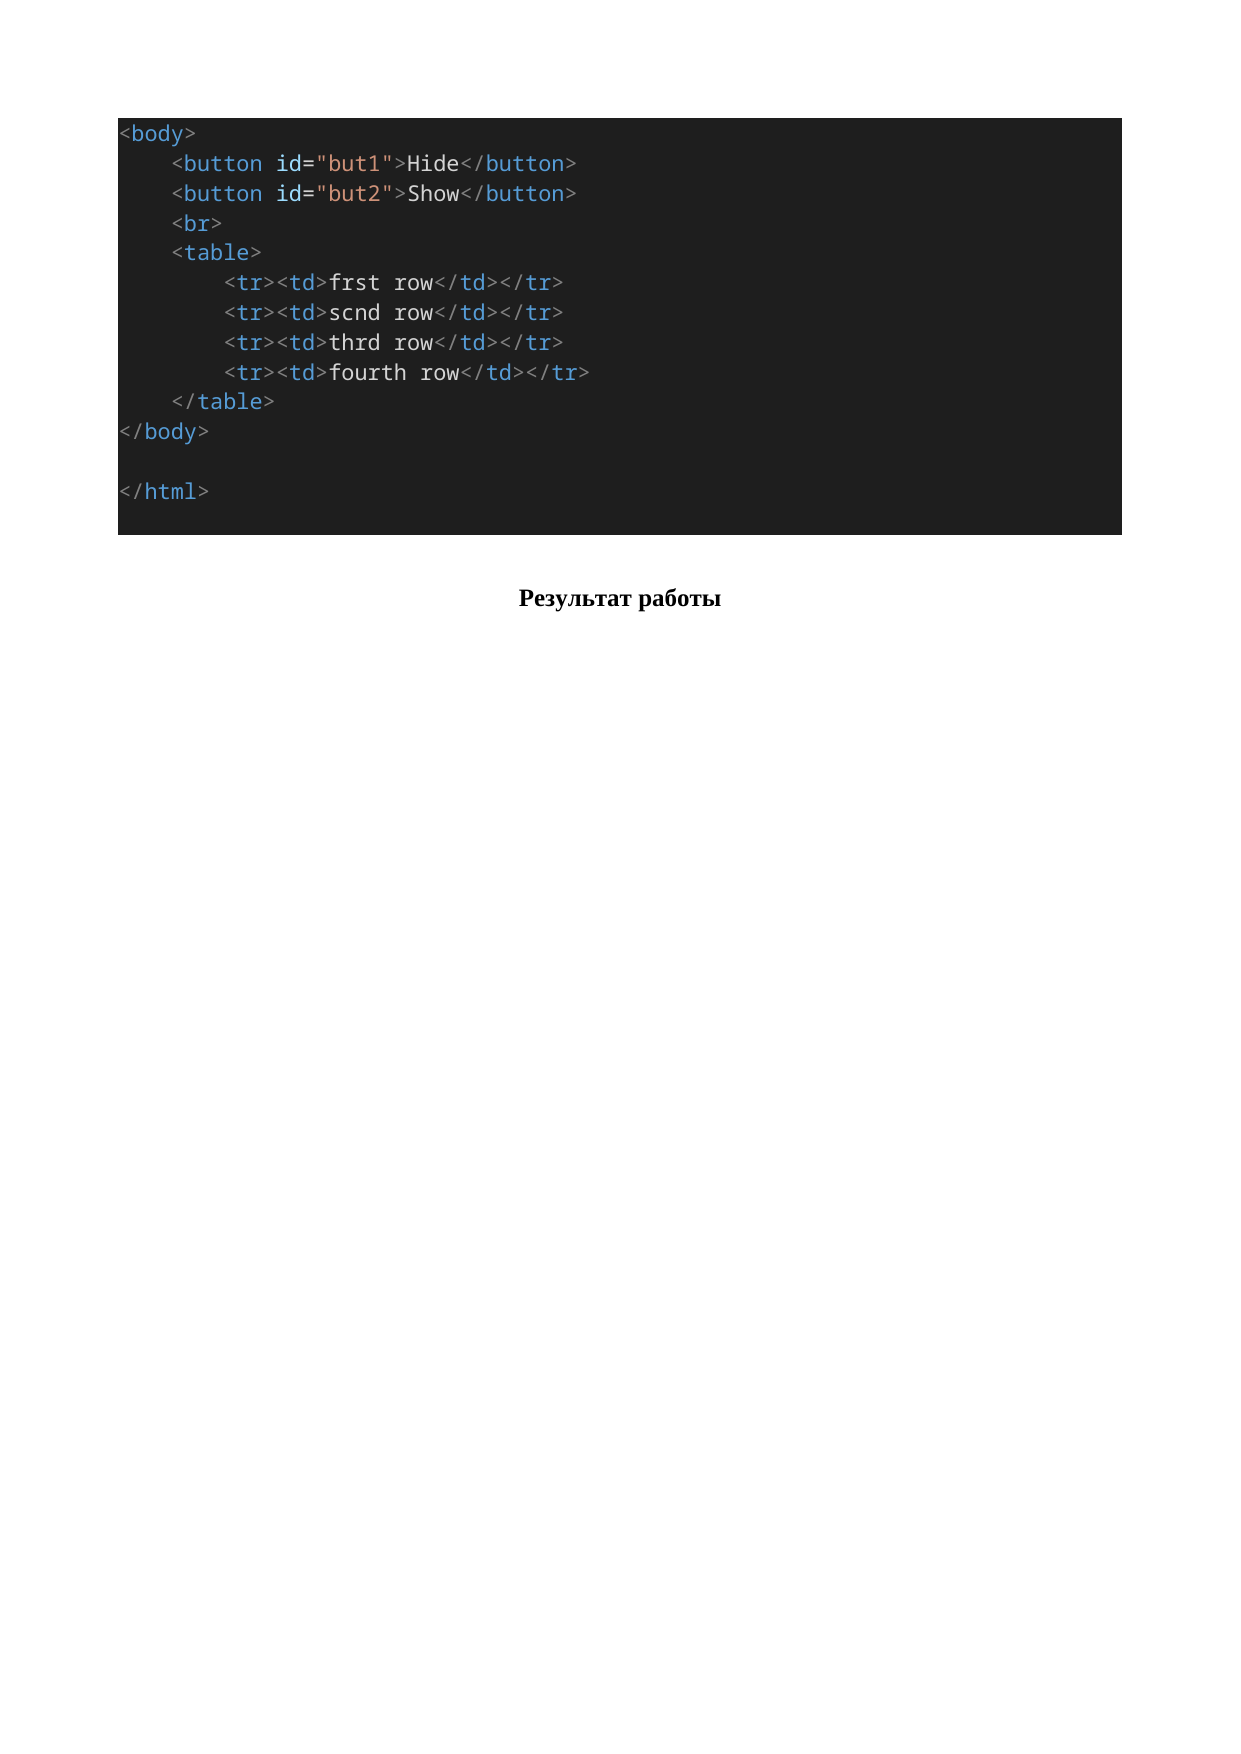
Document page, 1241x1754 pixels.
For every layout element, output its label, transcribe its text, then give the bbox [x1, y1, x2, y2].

text <tr><td>frst row</td></tr> [118, 267, 1122, 297]
text <tr><td>fourth row</td></tr> [118, 356, 1122, 386]
text <tr><td>scnd row</td></tr> [118, 297, 1122, 327]
text Результат работы [118, 583, 1122, 612]
text </table> [118, 386, 1122, 416]
text <body> [118, 118, 1122, 148]
text </html> [118, 476, 1122, 505]
text <br> [118, 207, 1122, 237]
text <table> [118, 237, 1122, 267]
text <button id="but1">Hide</button> [118, 148, 1122, 178]
text <button id="but2">Show</button> [118, 178, 1122, 207]
text </body> [118, 416, 1122, 446]
text <tr><td>thrd row</td></tr> [118, 327, 1122, 356]
